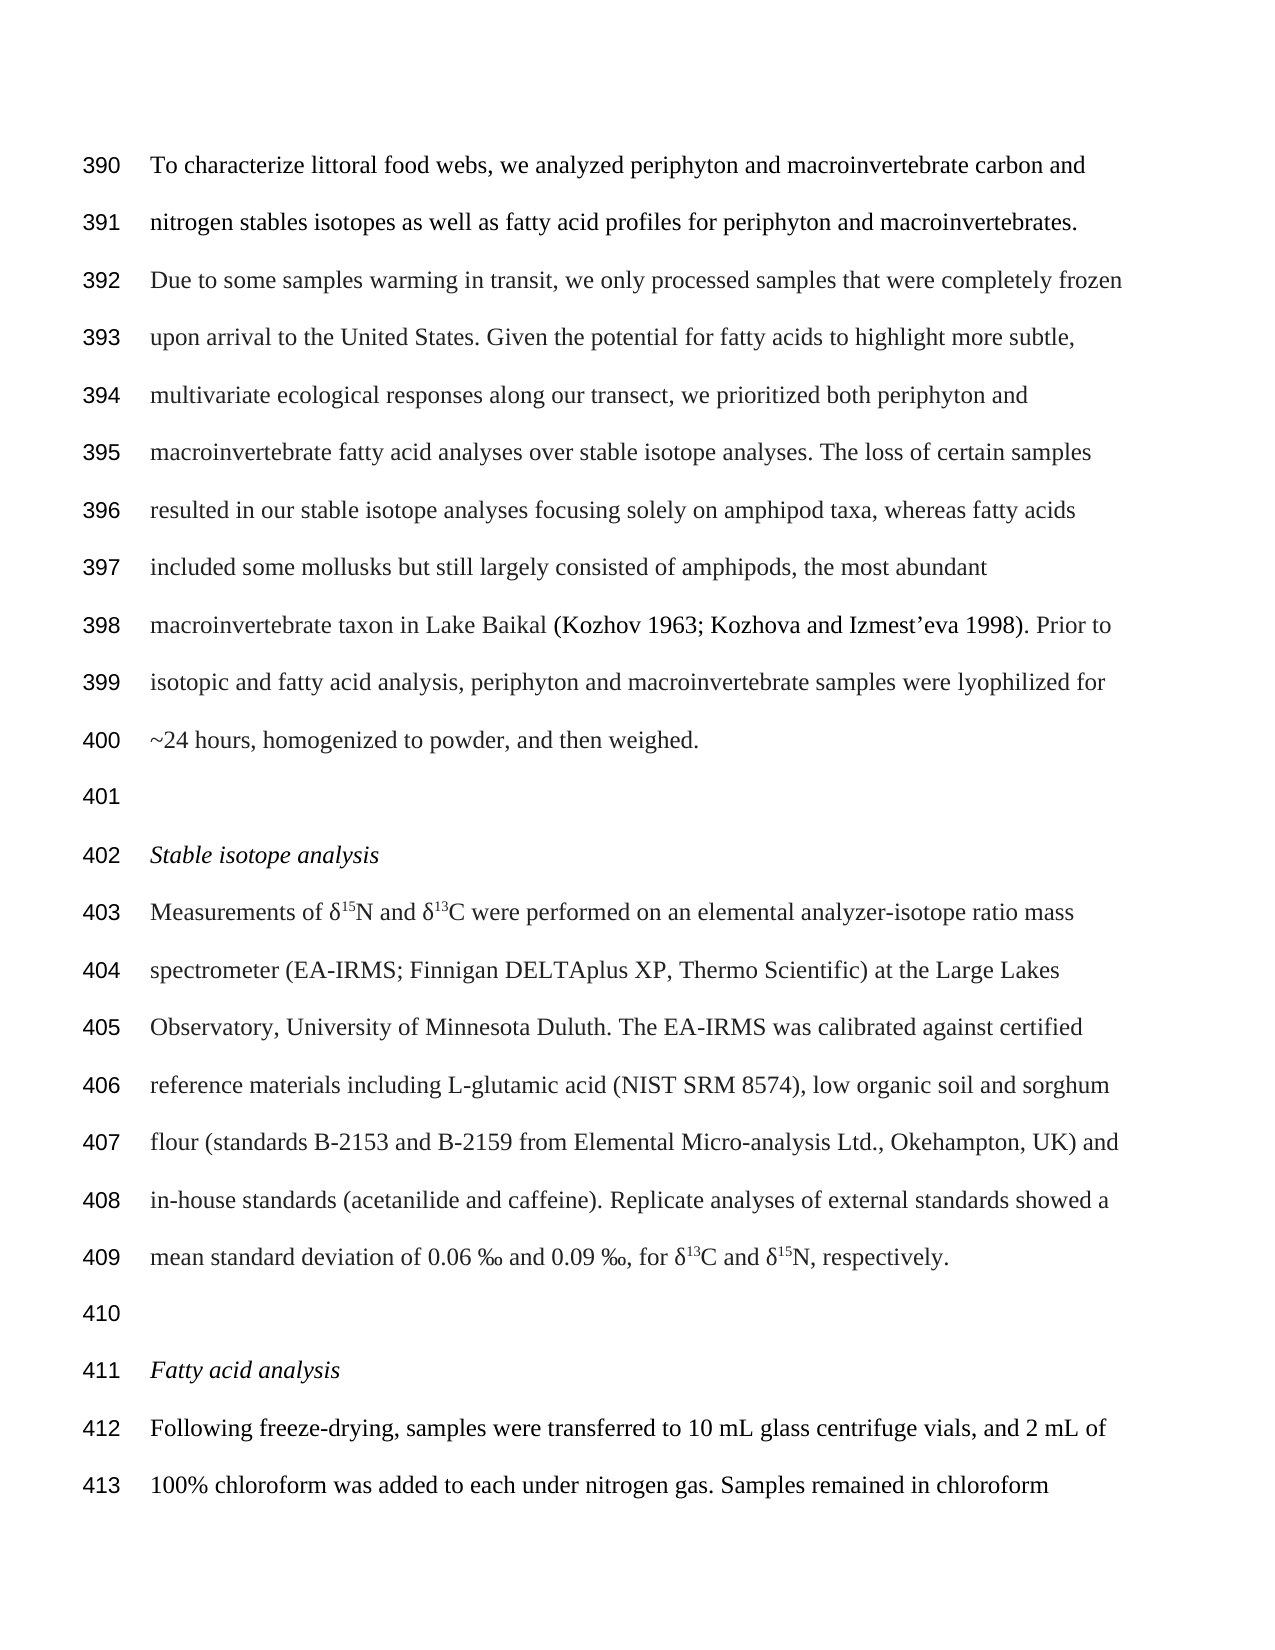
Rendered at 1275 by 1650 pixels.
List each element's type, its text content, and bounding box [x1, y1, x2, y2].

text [150, 1413, 1125, 1499]
text Stable isotope analysis [150, 840, 1125, 869]
text Fatty acid analysis [150, 1355, 1125, 1384]
text Measurements of δ15N and δ13C were performed on an elemental analyzer-isotope ratio mass spectrometer (EA-IRMS; Finnigan DELTAplus XP, Thermo Scientific) at the Large Lakes Observatory, University of Minnesota Duluth. The EA-IRMS was calibrated against certified reference materials including L-glutamic acid (NIST SRM 8574), low organic soil and sorghum flour (standards B-2153 and B-2159 from Elemental Micro-analysis Ltd., Okehampton, UK) and in-house standards (acetanilide and caffeine). Replicate analyses of external standards showed a mean standard deviation of 0.06 ‰ and 0.09 ‰, for δ13C and δ15N, respectively. [150, 897, 1125, 1271]
text To characterize littoral food webs, we analyzed periphyton and macroinvertebrate carbon and nitrogen stables isotopes as well as fatty acid profiles for periphyton and macroinvertebrates. Due to some samples warming in transit, we only processed samples that were completely frozen upon arrival to the United States. Given the potential for fatty acids to highlight more subtle, multivariate ecological responses along our transect, we prioritized both periphyton and macroinvertebrate fatty acid analyses over stable isotope analyses. The loss of certain samples resulted in our stable isotope analyses focusing solely on amphipod taxa, whereas fatty acids included some mollusks but still largely consisted of amphipods, the most abundant macroinvertebrate taxon in Lake Baikal (Kozhov 1963; Kozhova and Izmest’eva 1998). Prior to isotopic and fatty acid analysis, periphyton and macroinvertebrate samples were lyophilized for ~24 hours, homogenized to powder, and then weighed. [150, 150, 1125, 754]
